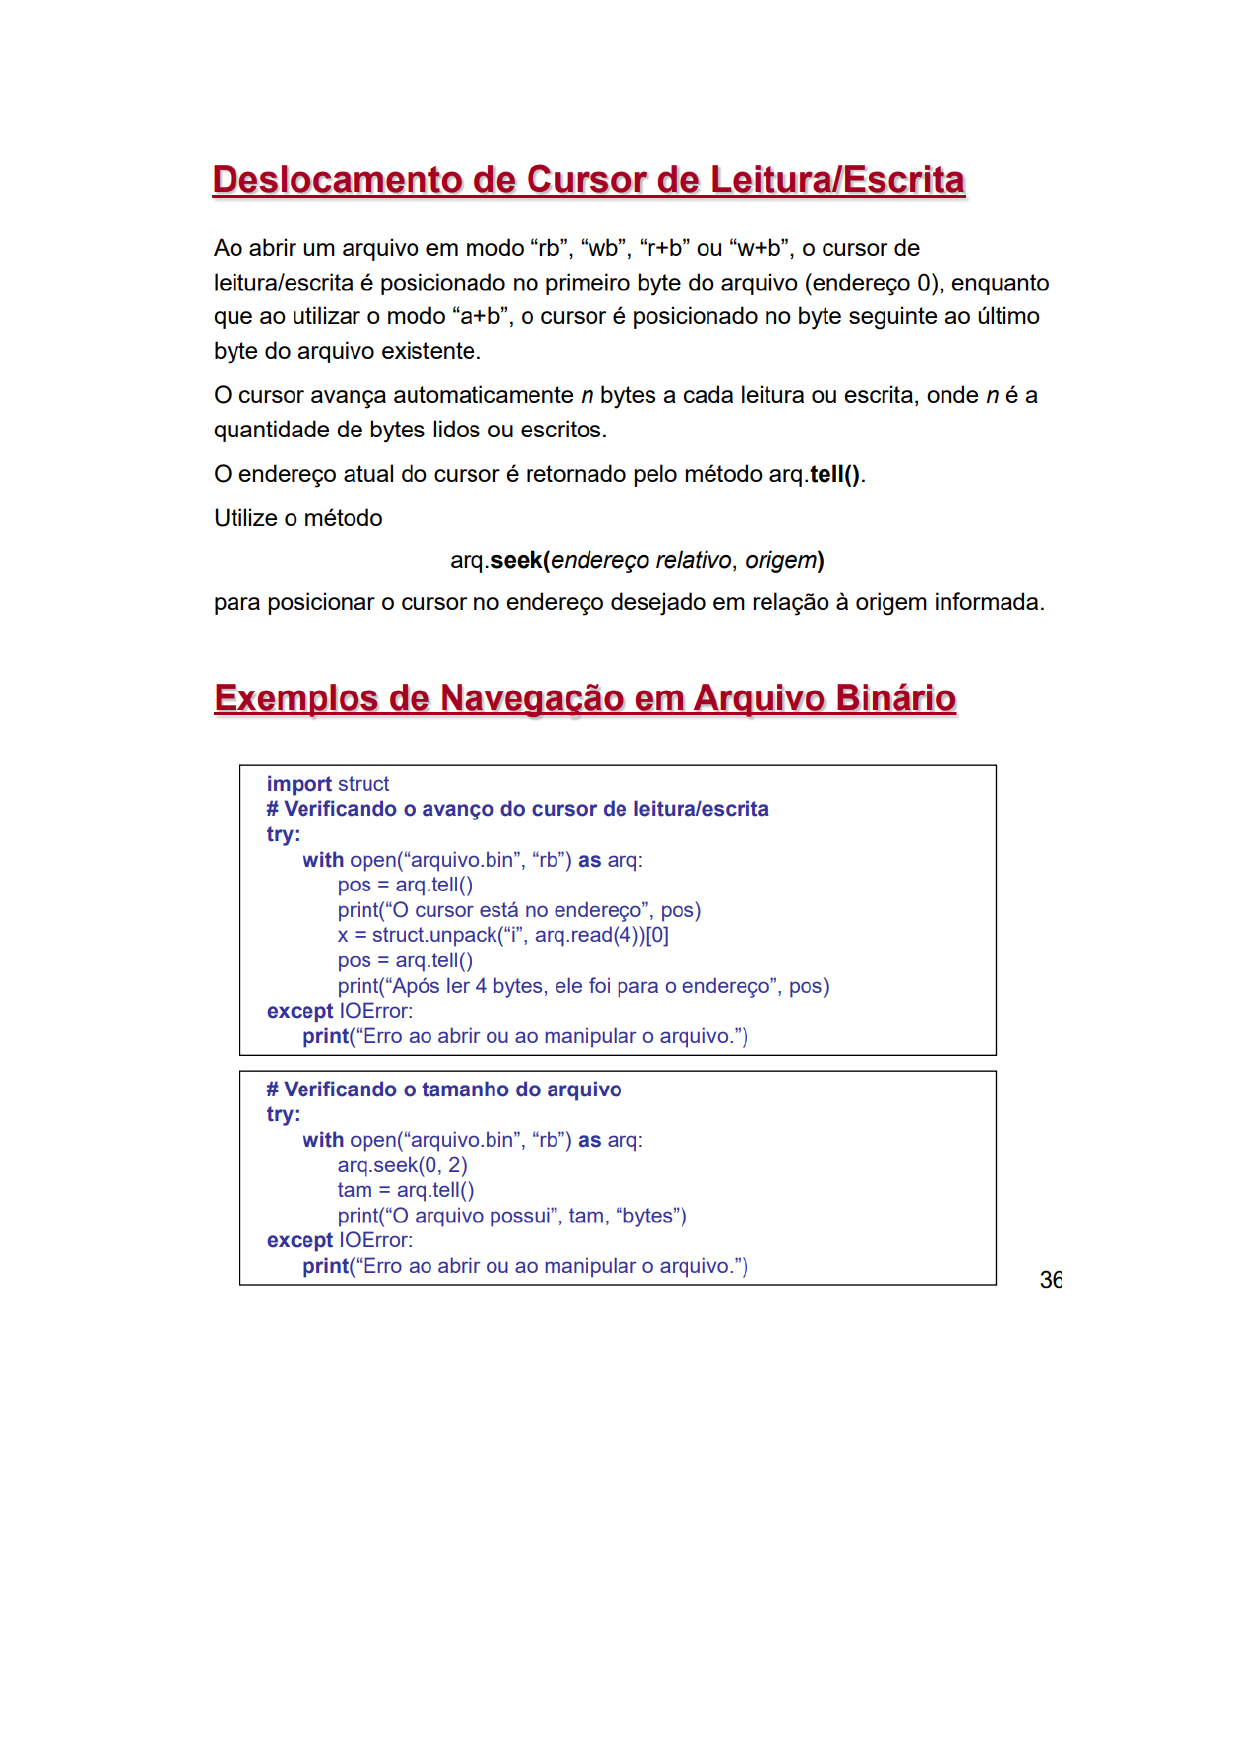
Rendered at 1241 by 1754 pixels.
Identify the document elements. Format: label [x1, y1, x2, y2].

picture [177, 147, 1062, 648]
picture [177, 756, 1062, 1289]
picture [177, 672, 1062, 732]
